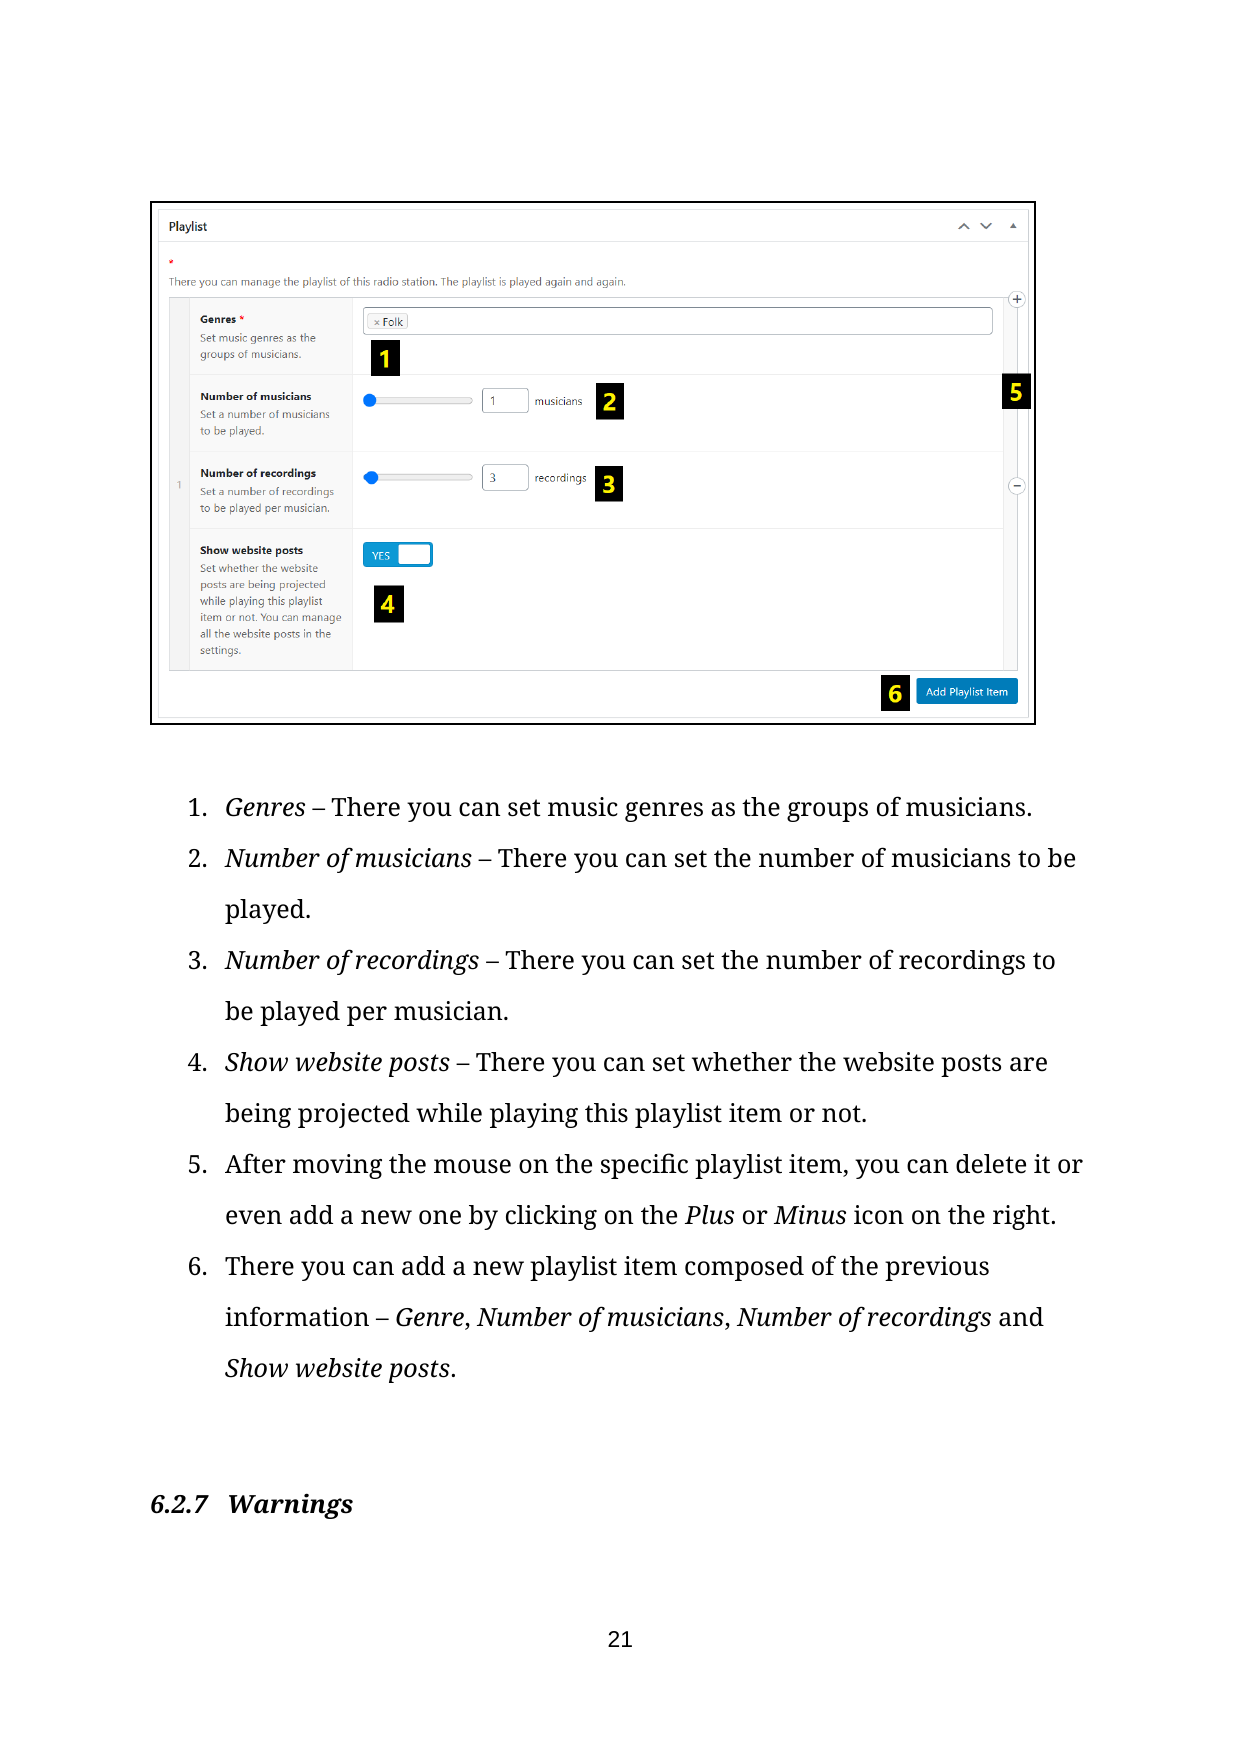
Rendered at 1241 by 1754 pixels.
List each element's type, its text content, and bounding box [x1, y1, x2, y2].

list There you can add a new playlist item composed of the previous information – Genre, Number of musicians, Number of recordings and Show website posts. [187, 1249, 1090, 1385]
picture [152, 203, 1034, 723]
list After moving the mouse on the specific playlist item, you can delete it or even add a new one by clicking on the Plus or Minus icon on the right. [187, 1147, 1090, 1232]
list Number of musicians – There you can set the number of musicians to be played. [187, 840, 1090, 926]
list Show website posts – There you can set whether the website posts are being projected while playing this playlist item or not. [187, 1044, 1090, 1130]
subtitle 6.2.7 Warnings [150, 1486, 1090, 1520]
list Number of recordings – There you can set the number of recordings to be played per musician. [187, 942, 1090, 1028]
list Genres – There you can set music genres as the groups of musicians. [187, 789, 1090, 823]
